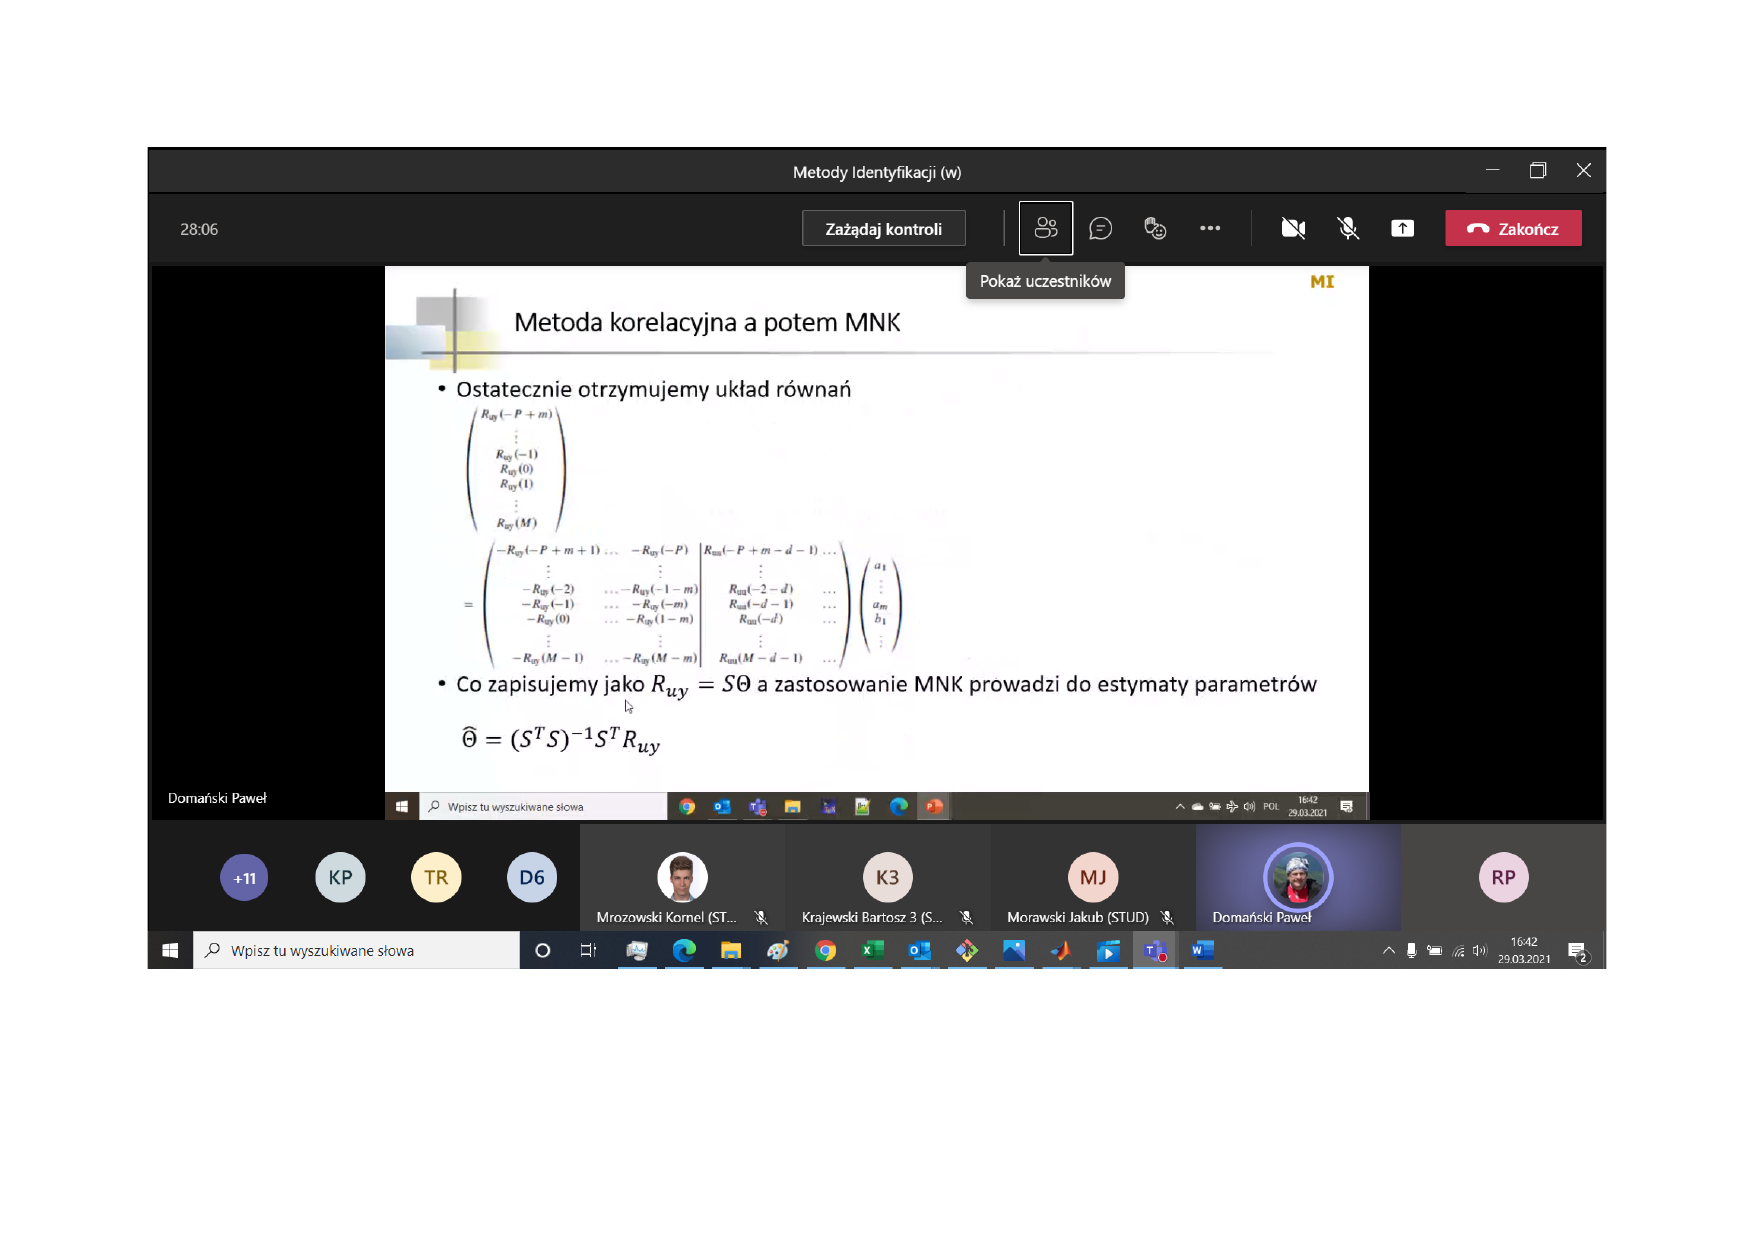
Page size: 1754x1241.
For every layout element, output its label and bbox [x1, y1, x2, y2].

picture [147, 147, 1607, 969]
